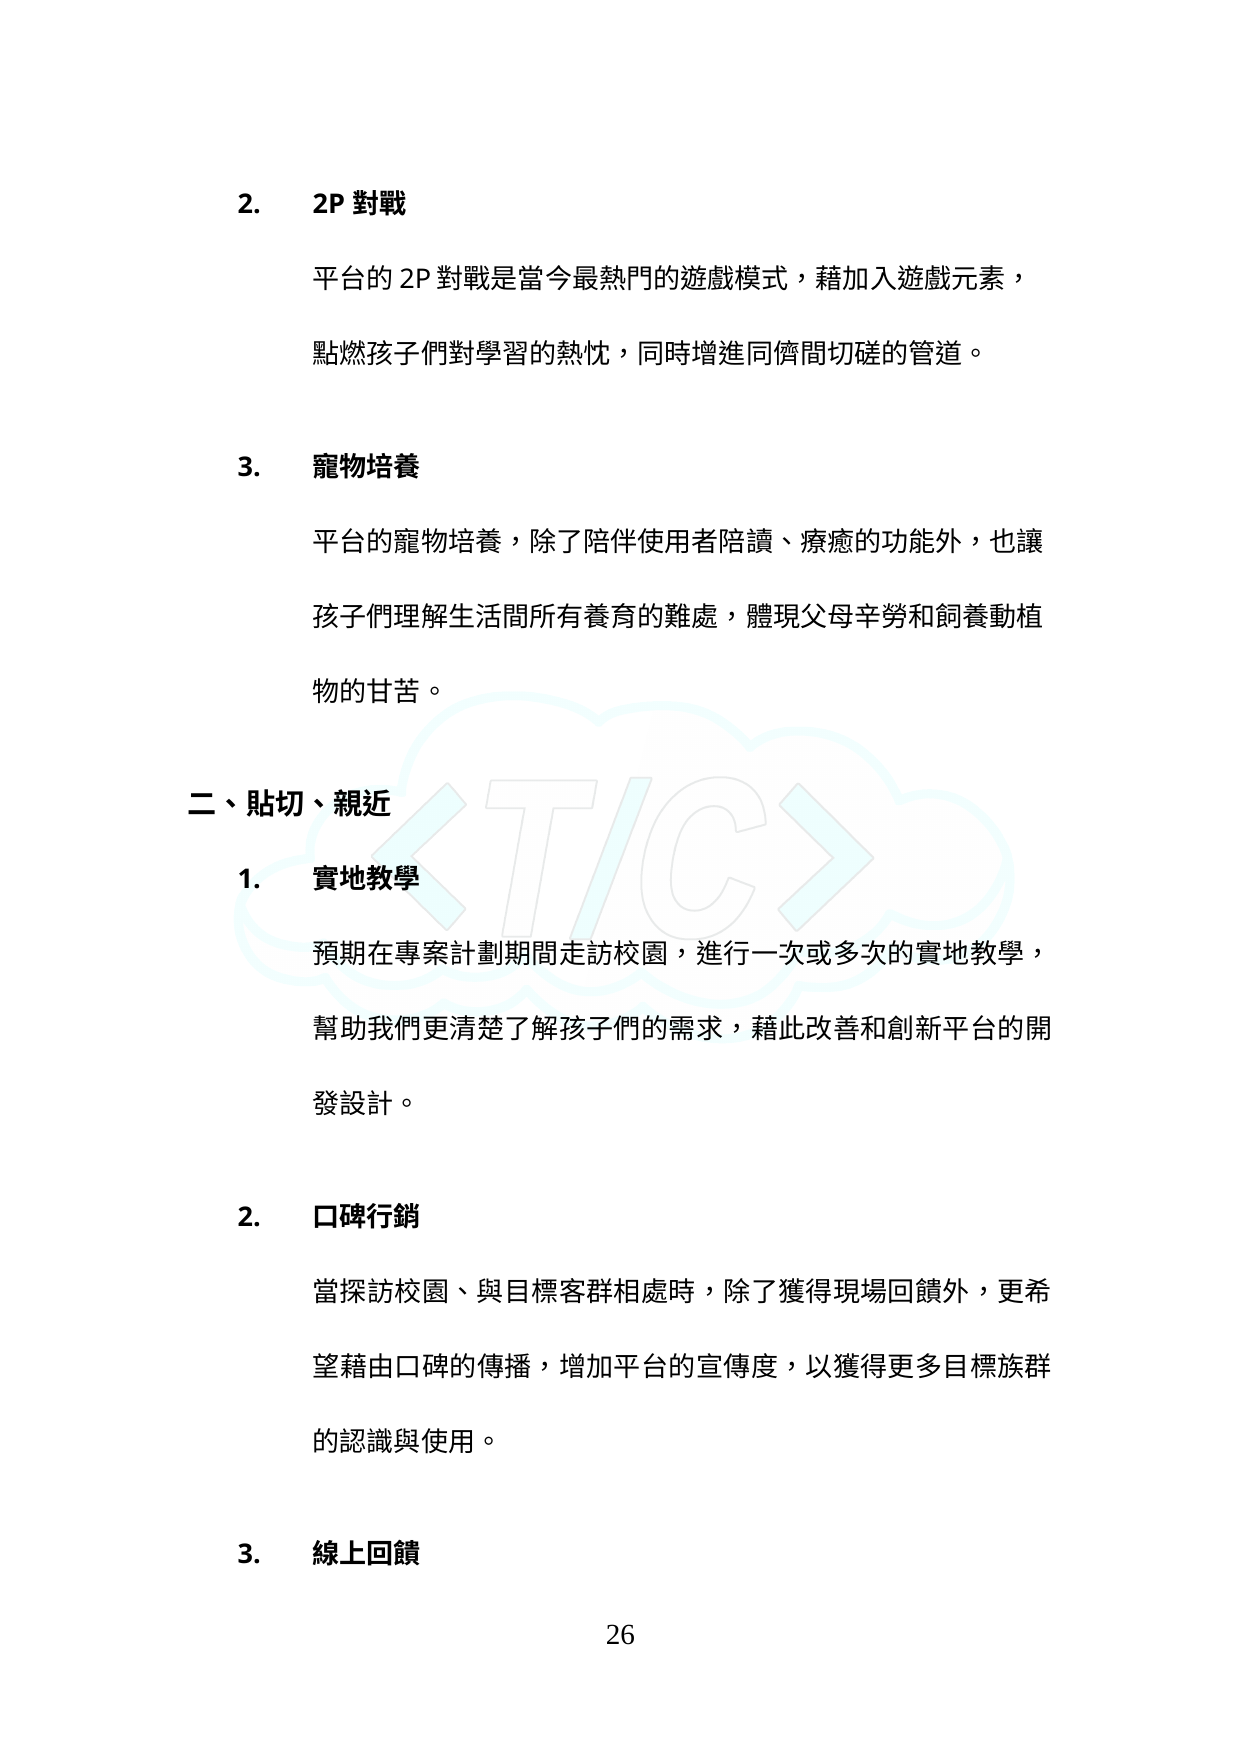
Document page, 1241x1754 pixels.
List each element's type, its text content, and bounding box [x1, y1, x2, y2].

list 寵物培養 [237, 427, 1053, 502]
list 平台的寵物培養，除了陪伴使用者陪讀、療癒的功能外，也讓孩子們理解生活間所有養育的難處，體現父母辛勞和飼養動植物的甘苦。 [312, 502, 1053, 727]
list 預期在專案計劃期間走訪校園，進行一次或多次的實地教學，幫助我們更清楚了解孩子們的需求，藉此改善和創新平台的開發設計。 [312, 914, 1053, 1139]
text 二、貼切、親近 [187, 764, 1053, 839]
list 平台的2P對戰是當今最熱門的遊戲模式，藉加入遊戲元素，點燃孩子們對學習的熱忱，同時增進同儕間切磋的管道。 [312, 239, 1053, 389]
list 實地教學 [237, 839, 1053, 914]
list 線上回饋 [237, 1514, 1053, 1589]
list 2P 對戰 [237, 164, 1053, 239]
list 口碑行銷 [237, 1177, 1053, 1252]
list 當探訪校園、與目標客群相處時，除了獲得現場回饋外，更希望藉由口碑的傳播，增加平台的宣傳度，以獲得更多目標族群的認識與使用。 [312, 1252, 1053, 1477]
